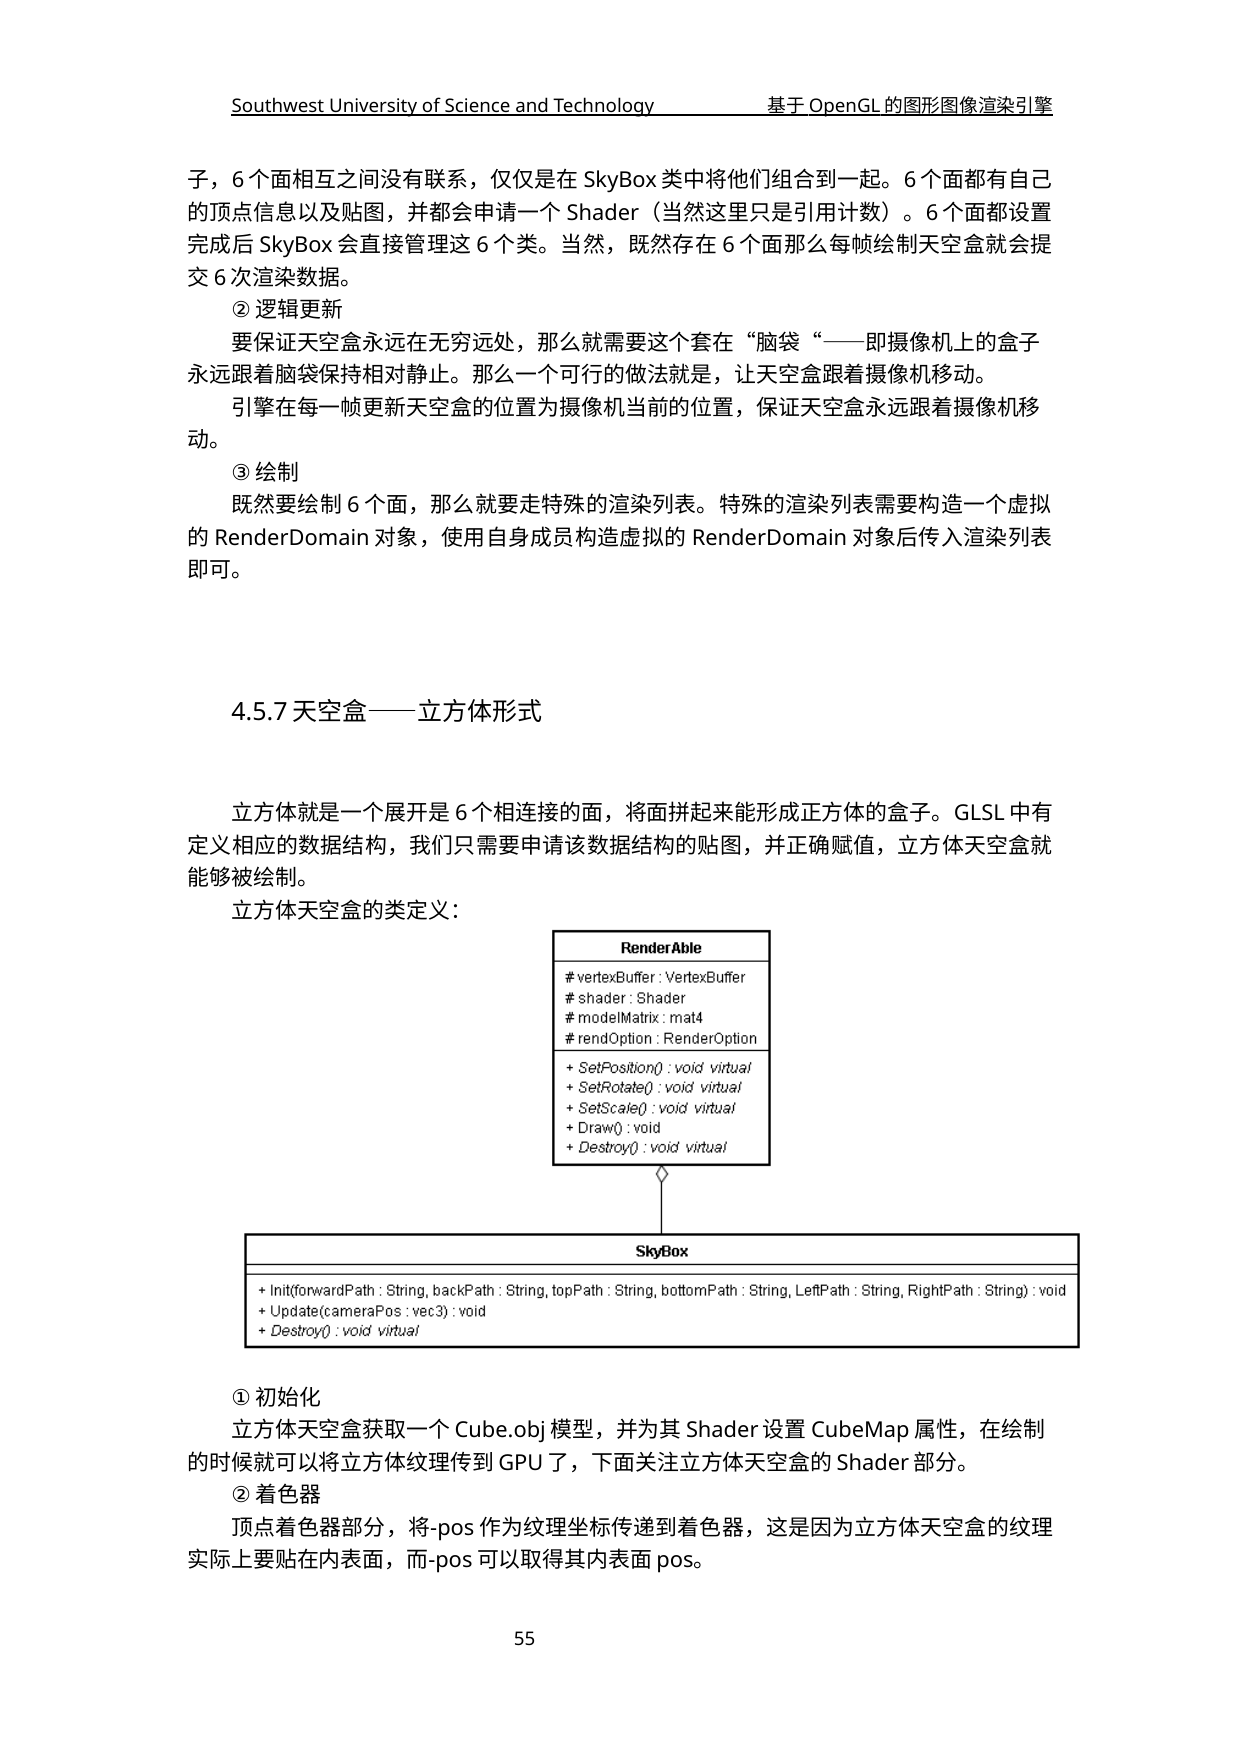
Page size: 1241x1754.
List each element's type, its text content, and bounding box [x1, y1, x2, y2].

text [187, 162, 1053, 292]
text 立方体天空盒的类定义： [187, 892, 1053, 925]
subtitle 4.5.7天空盒——立方体形式 [187, 677, 1053, 742]
text ②逻辑更新 [187, 292, 1053, 324]
text ③绘制 [187, 454, 1053, 487]
text 立方体天空盒获取一个Cube.obj模型，并为其Shader设置CubeMap属性，在绘制的时候就可以将立方体纹理传到GPU了，下面关注立方体天空盒的Shader部分。 [187, 1412, 1053, 1477]
text 引擎在每一帧更新天空盒的位置为摄像机当前的位置，保证天空盒永远跟着摄像机移动。 [187, 389, 1053, 454]
text ②着色器 [187, 1477, 1053, 1510]
text ①初始化 [187, 1380, 1053, 1412]
text 要保证天空盒永远在无穷远处，那么就需要这个套在“脑袋“——即摄像机上的盒子永远跟着脑袋保持相对静止。那么一个可行的做法就是，让天空盒跟着摄像机移动。 [187, 324, 1053, 389]
text 既然要绘制6个面，那么就要走特殊的渲染列表。特殊的渲染列表需要构造一个虚拟的RenderDomain对象，使用自身成员构造虚拟的RenderDomain对象后传入渲染列表即可。 [187, 487, 1053, 584]
picture [231, 924, 1097, 1363]
text 顶点着色器部分，将-pos作为纹理坐标传递到着色器，这是因为立方体天空盒的纹理实际上要贴在内表面，而-pos可以取得其内表面pos。 [187, 1510, 1053, 1575]
text 立方体就是一个展开是6个相连接的面，将面拼起来能形成正方体的盒子。GLSL中有定义相应的数据结构，我们只需要申请该数据结构的贴图，并正确赋值，立方体天空盒就能够被绘制。 [187, 795, 1053, 892]
